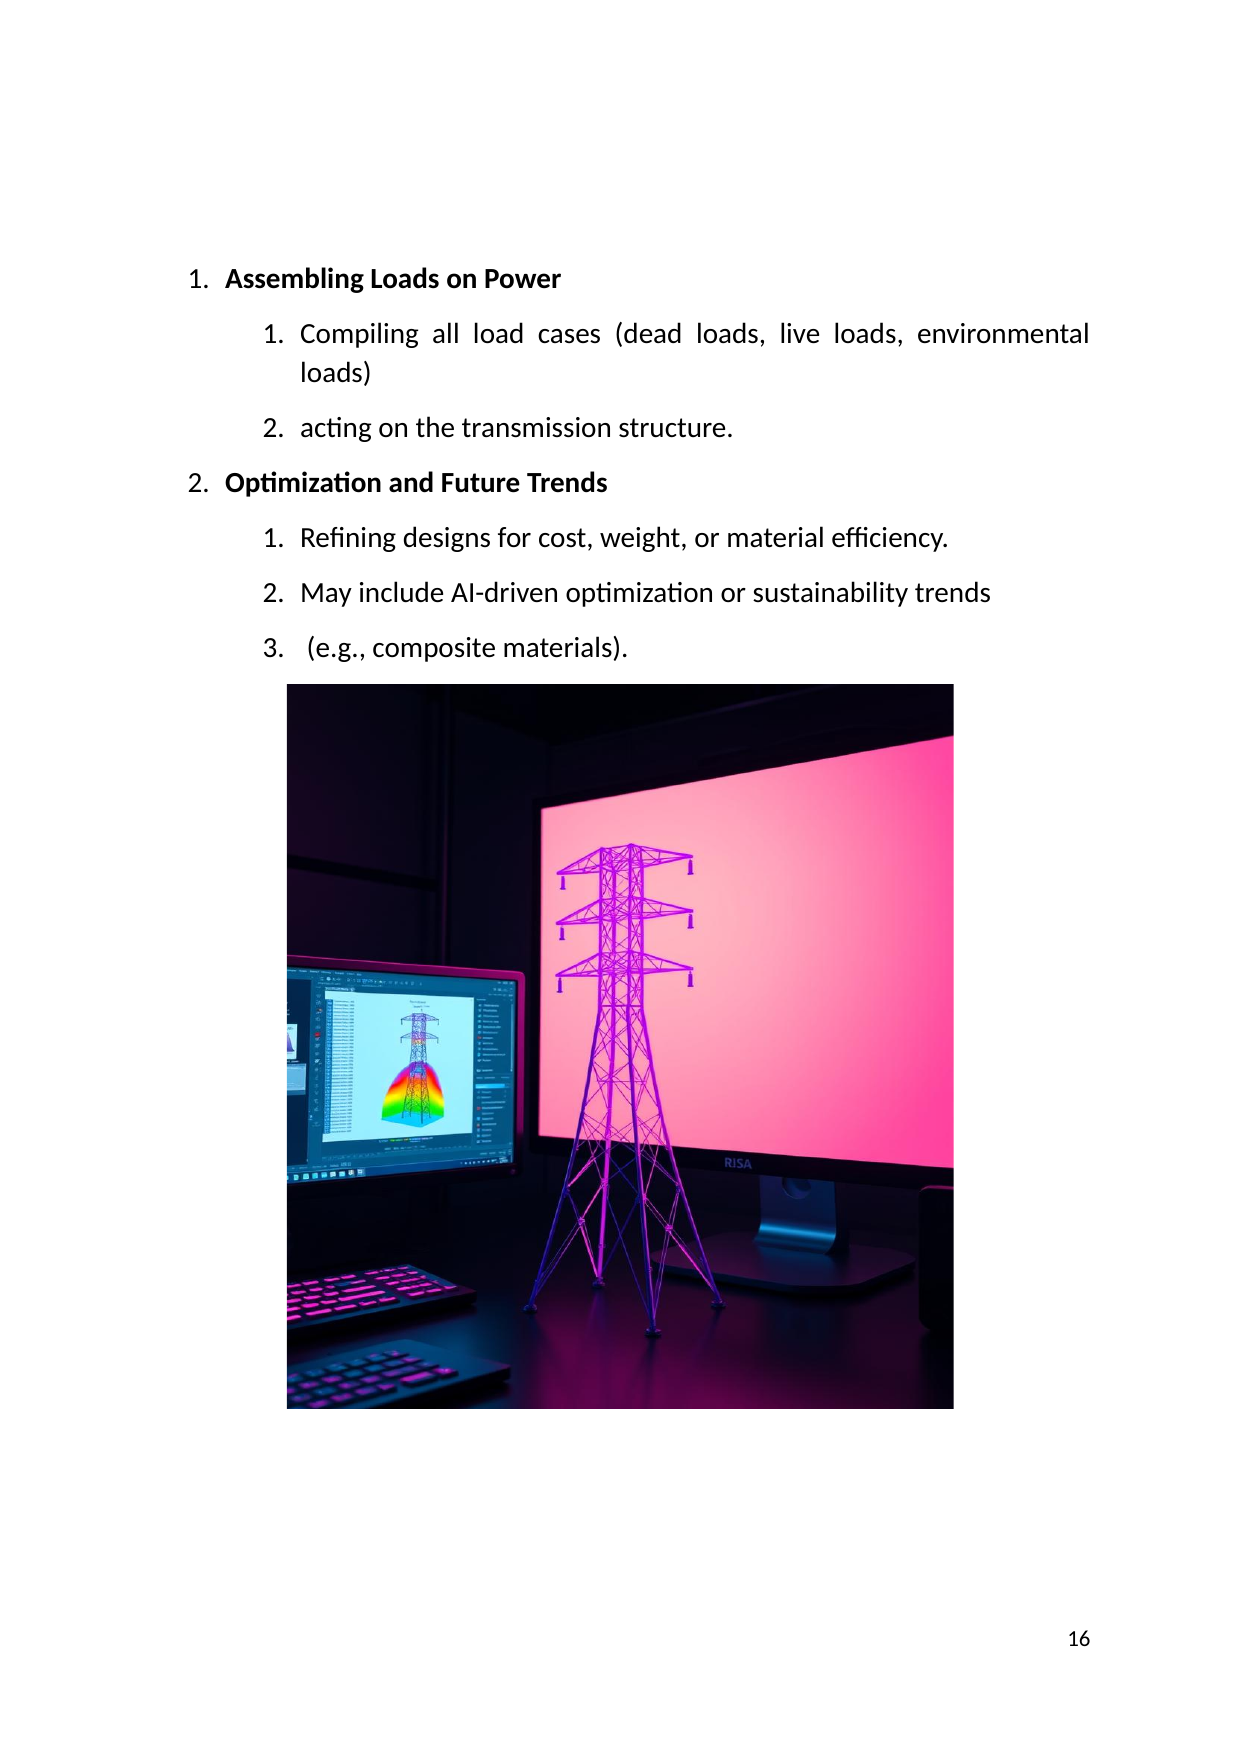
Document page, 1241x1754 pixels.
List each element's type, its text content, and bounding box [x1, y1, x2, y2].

list Refining designs for cost, weight, or material efficiency. [262, 519, 1090, 555]
list Optimization and Future Trends [187, 464, 1090, 499]
list Assembling Loads on Power [187, 260, 1090, 296]
list acting on the transmission structure. [262, 409, 1090, 444]
picture [286, 684, 954, 1409]
list May include AI-driven optimization or sustainability trends [262, 574, 1090, 610]
list Compiling all load cases (dead loads, live loads, environmental loads) [262, 315, 1090, 389]
list (e.g., composite materials). [262, 629, 1090, 665]
